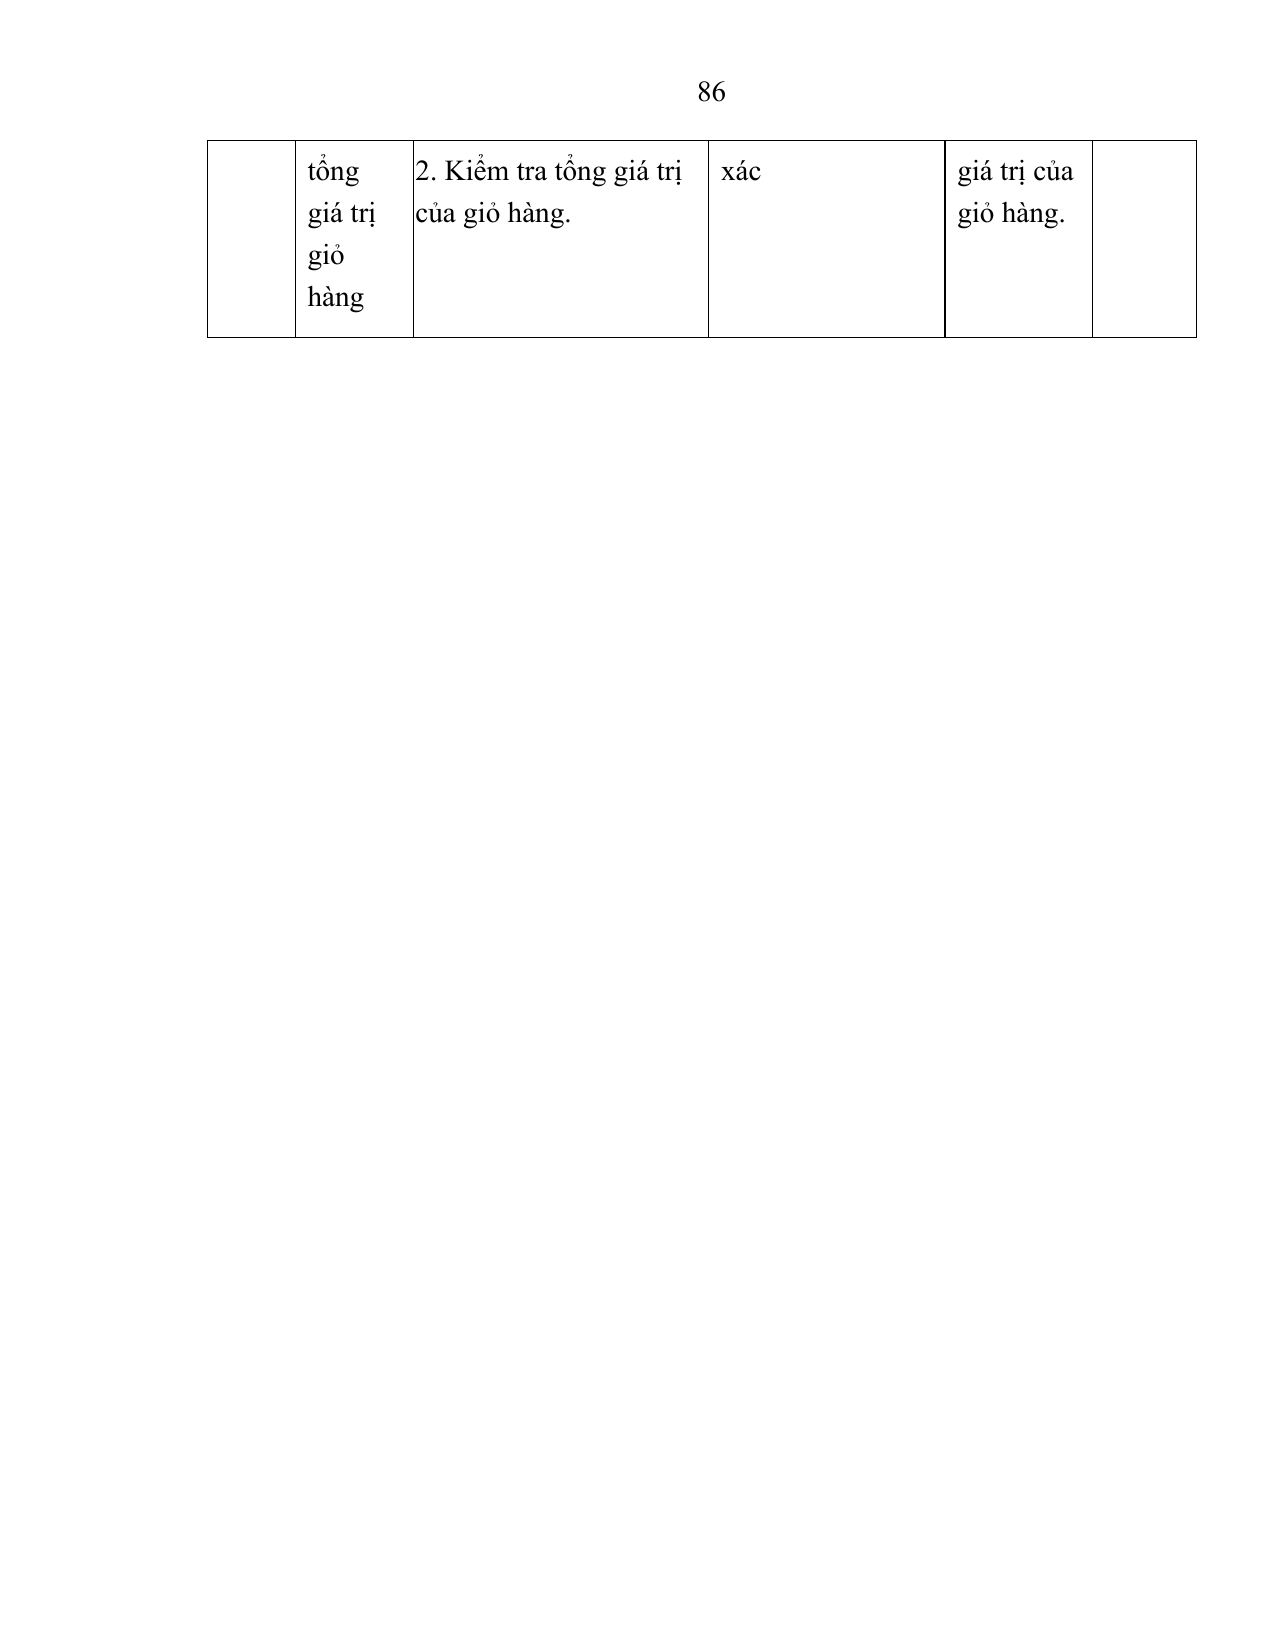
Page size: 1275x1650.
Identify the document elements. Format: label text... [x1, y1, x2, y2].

table_cell 4 [208, 141, 295, 337]
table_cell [709, 141, 944, 337]
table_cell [414, 141, 708, 337]
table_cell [946, 141, 1092, 337]
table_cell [296, 141, 413, 337]
table_cell 4 [1093, 141, 1196, 337]
